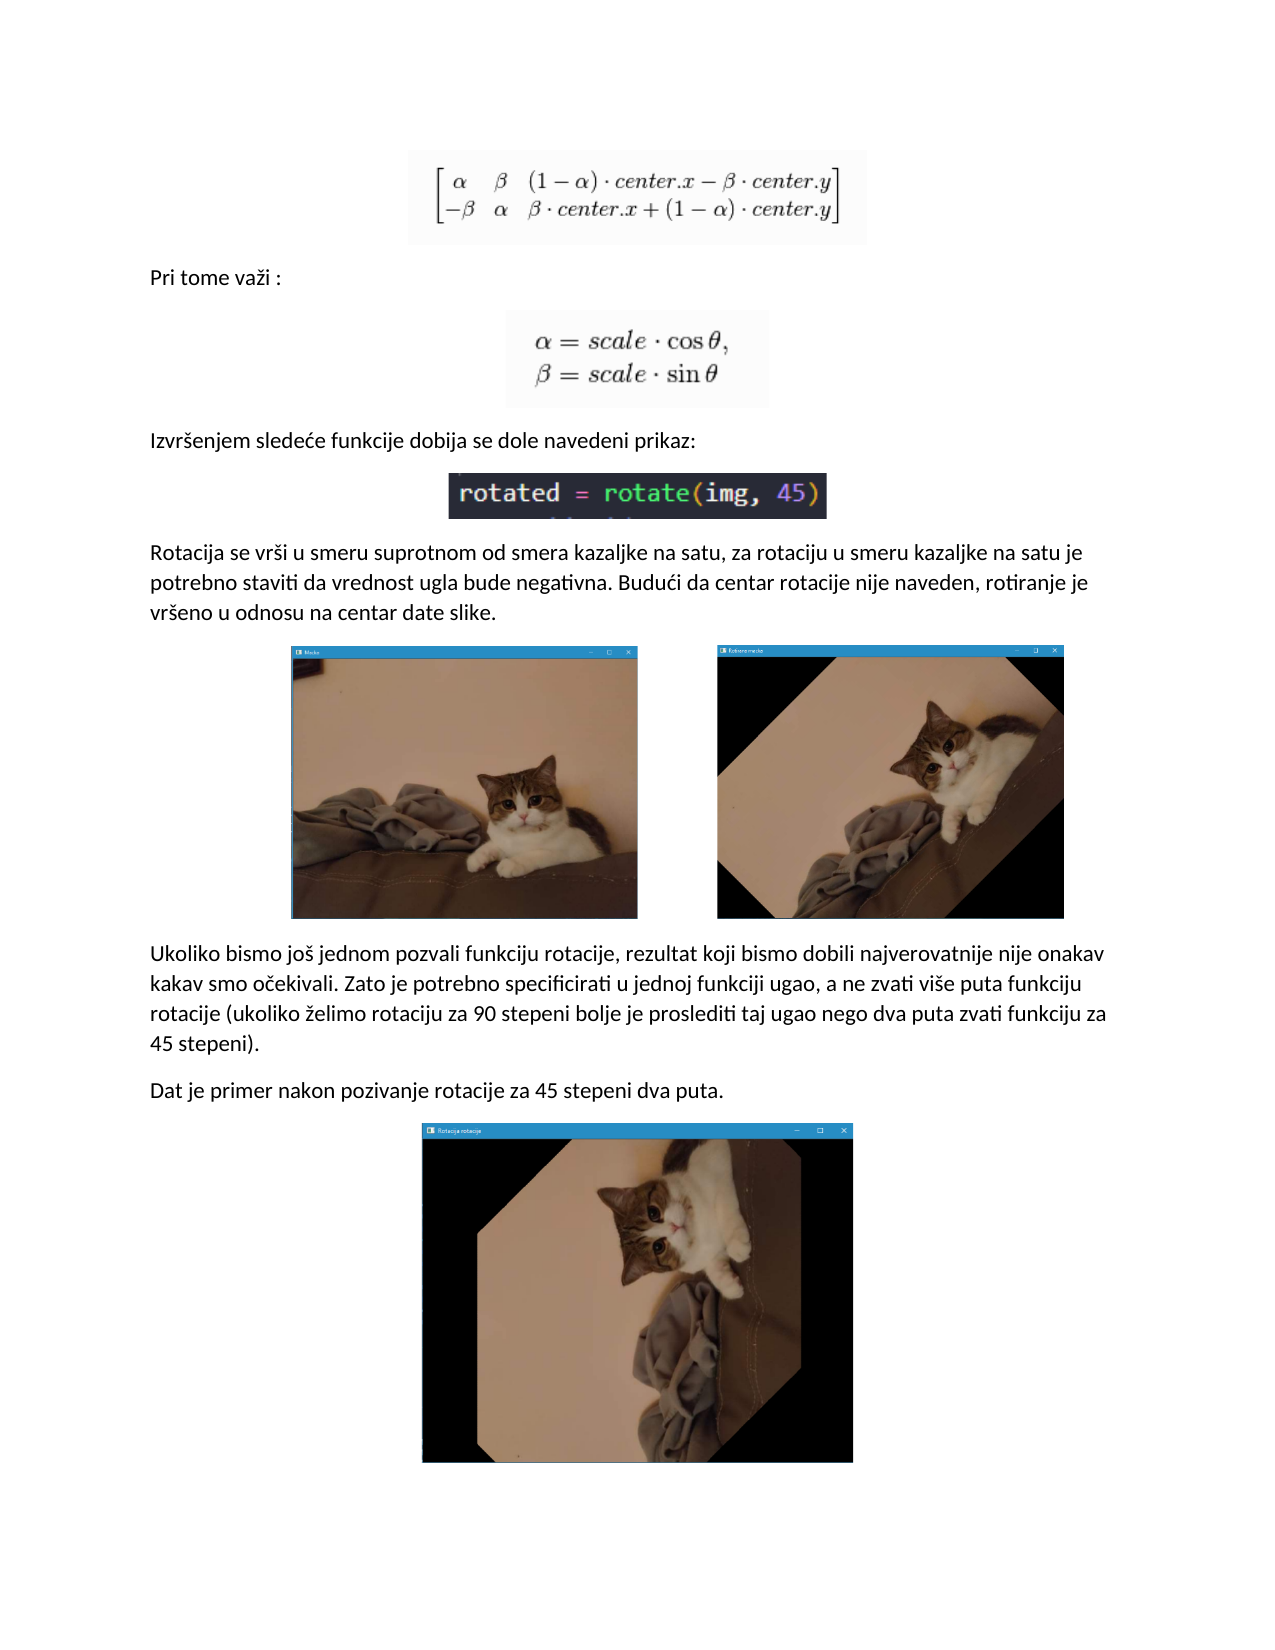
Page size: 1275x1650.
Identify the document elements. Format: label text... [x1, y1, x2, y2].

text Rotacija se vrši u smeru suprotnom od smera kazaljke na satu, za rotaciju u smeru kazaljke na satu je potrebno staviti da vrednost ugla bude negativna. Budući da centar rotacije nije naveden, rotiranje je vršeno u odnosu na centar date slike. [150, 538, 1125, 626]
picture [717, 645, 1064, 919]
text Dat je primer nakon pozivanje rotacije za 45 stepeni dva puta. [150, 1076, 1125, 1104]
picture [421, 1123, 854, 1463]
text Ukoliko bismo još jednom pozvali funkciju rotacije, rezultat koji bismo dobili najverovatnije nije onakav kakav smo očekivali. Zato je potrebno specificirati u jednoj funkciji ugao, a ne zvati više puta funkciju rotacije (ukoliko želimo rotaciju za 90 stepeni bolje je proslediti taj ugao nego dva puta zvati funkciju za 45 stepeni). [150, 939, 1125, 1057]
picture [448, 473, 827, 519]
picture [291, 646, 638, 919]
text Izvršenjem sledeće funkcije dobija se dole navedeni prikaz: [150, 427, 1125, 455]
picture [505, 310, 770, 408]
text Pri tome važi : [150, 263, 1125, 292]
picture [408, 150, 867, 245]
